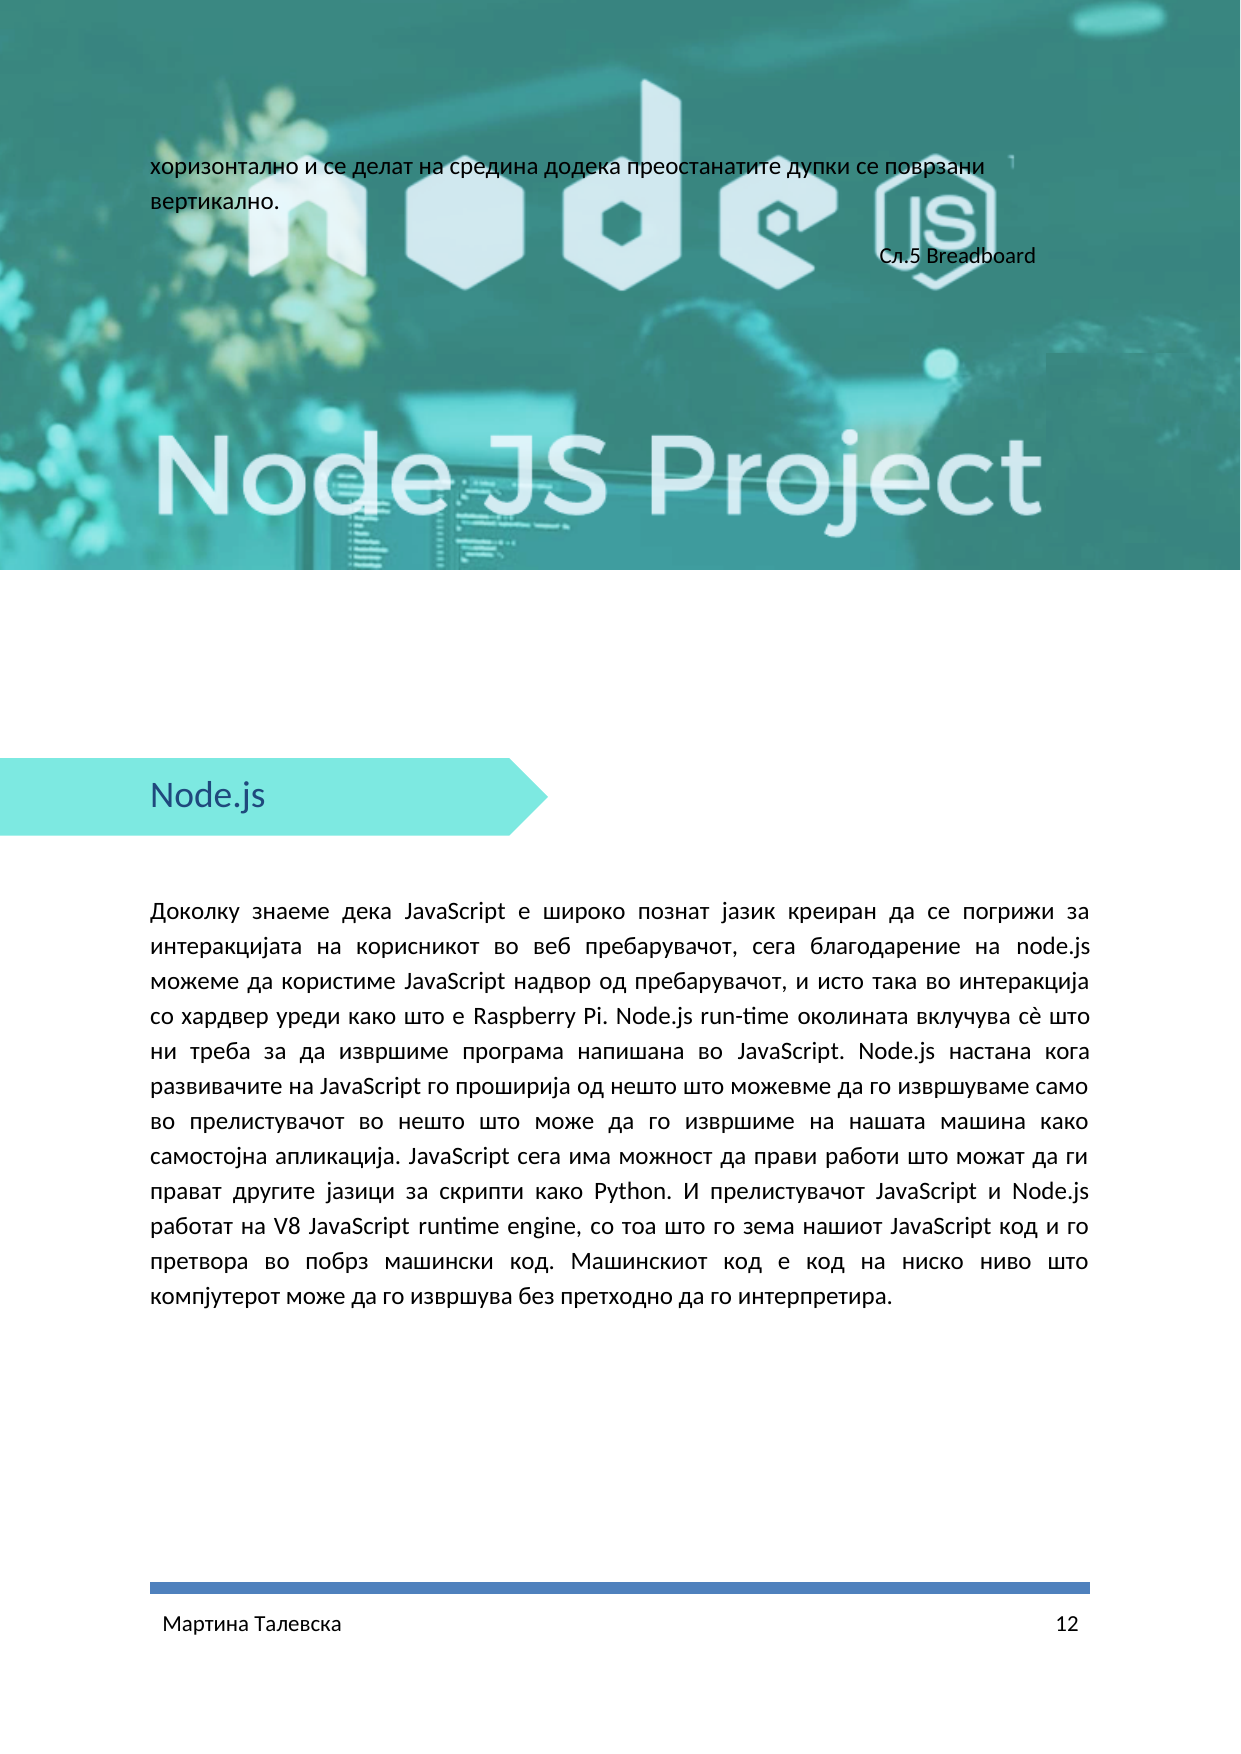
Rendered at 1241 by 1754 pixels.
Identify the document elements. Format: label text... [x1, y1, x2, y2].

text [150, 150, 1090, 216]
text Доколку знаеме дека JavaScript е широко познат јазик креиран да се погрижи за интеракцијата на корисникот во веб пребарувачот, сега благодарение на node.js можеме да користиме JavaScript надвор од пребарувачот, и исто така во интеракција со хардвер уреди како што е Raspberry Pi. Node.js run-time околината вклучува сè што ни треба за да извршиме програма напишана во JavaScript. Node.js настана кога развивачите на JavaScript го проширија од нешто што можевме да го извршуваме само во прелистувачот во нешто што може да го извршиме на нашата машина како самостојна апликација. JavaScript сега има можност да прави работи што можат да ги прават другите јазици за скрипти како Python. И прелистувачот JavaScript и Node.js работат на V8 JavaScript runtime engine, со тоа што го зема нашиот JavaScript код и го претвора во побрз машински код. Машинскиот код е код на ниско ниво што компјутерот може да го извршува без претходно да го интерпретира. [150, 895, 1090, 1310]
text Сл.5 Breadboard [750, 241, 1090, 269]
subtitle Node.js [150, 771, 1090, 817]
picture [0, 0, 1241, 570]
